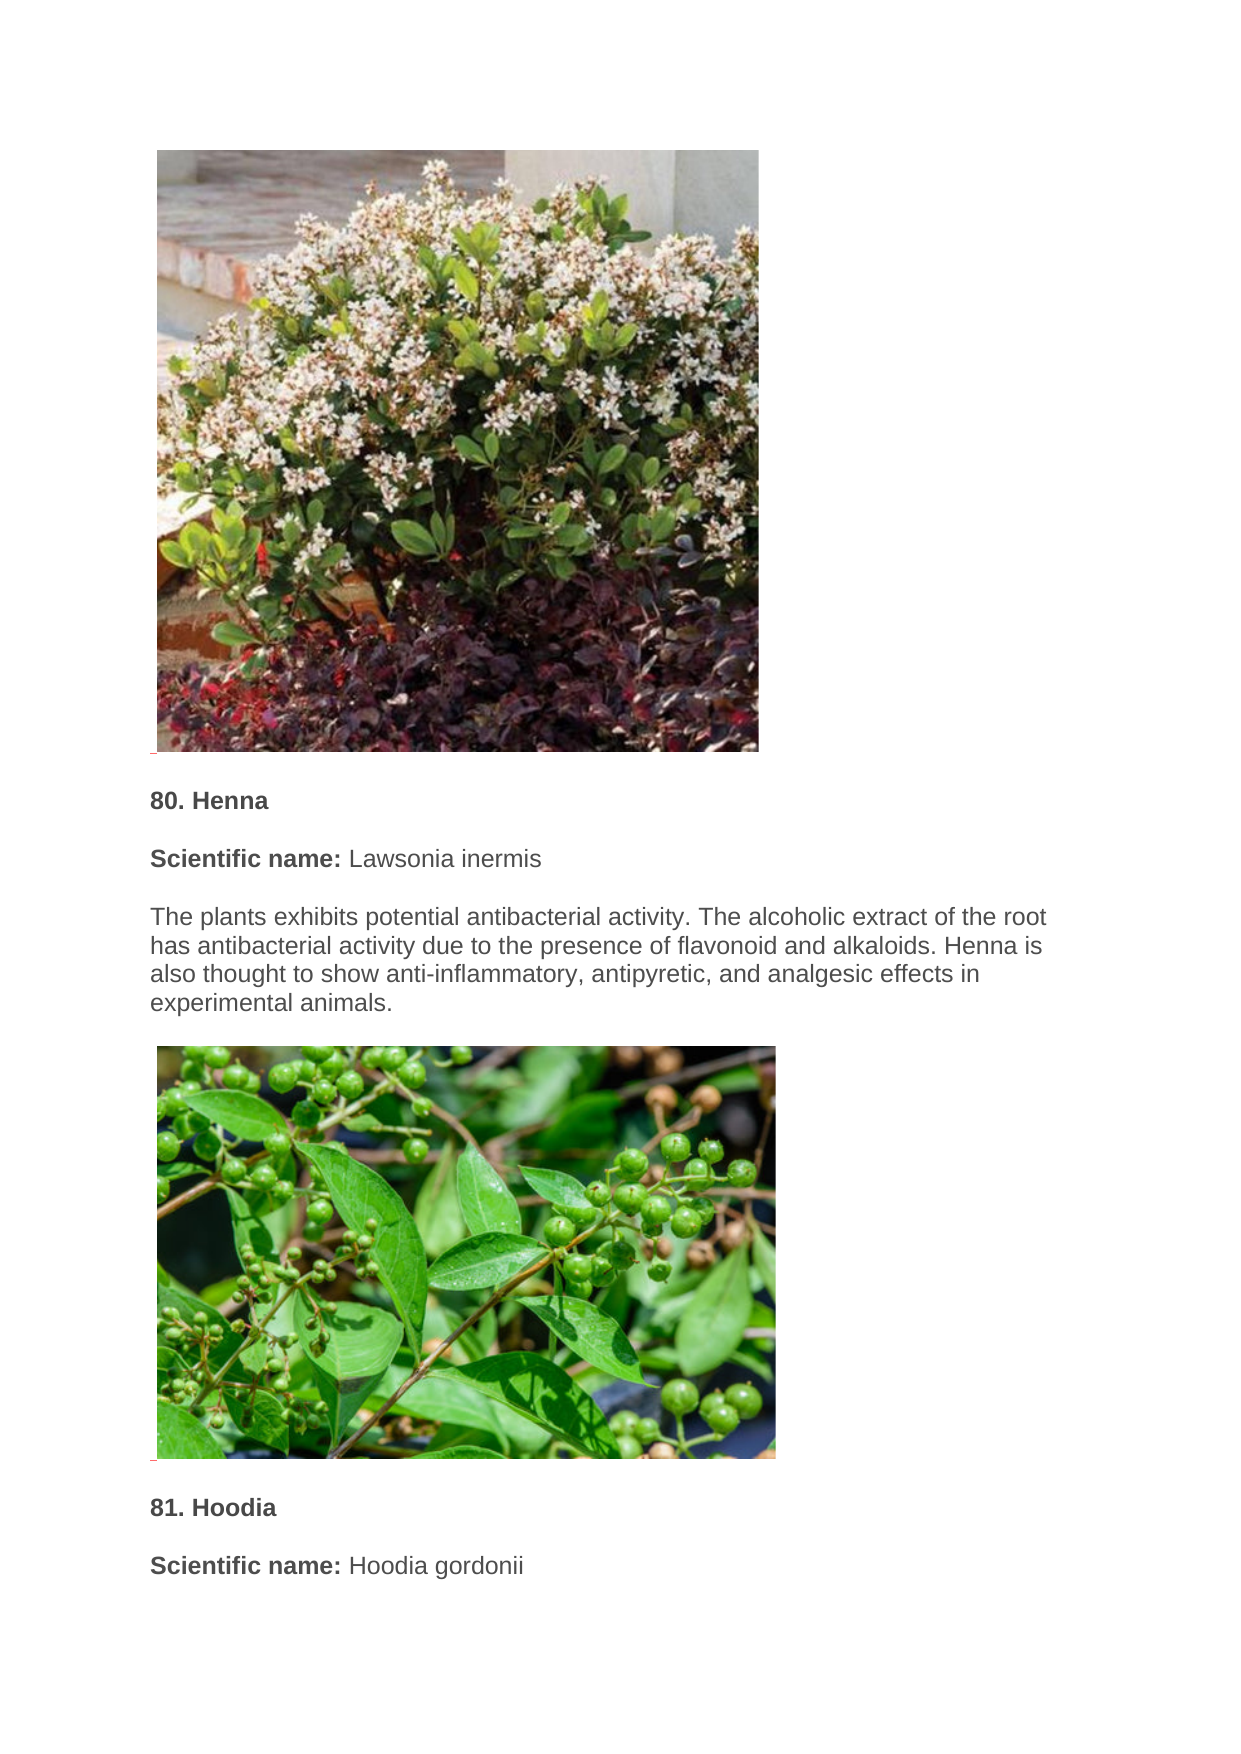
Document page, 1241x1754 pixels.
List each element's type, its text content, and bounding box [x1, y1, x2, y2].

text Scientific name: Lawsonia inermis [150, 844, 1090, 873]
text Scientific name: Hoodia gordonii [150, 1551, 1090, 1580]
text 80. Henna [150, 786, 1090, 815]
picture [157, 1046, 776, 1459]
picture [157, 150, 759, 752]
text 81. Hoodia [150, 1493, 1090, 1522]
text The plants exhibits potential antibacterial activity. The alcoholic extract of the root has antibacterial activity due to the presence of flavonoid and alkaloids. Henna is also thought to show anti-inflammatory, antipyretic, and analgesic effects in experimental animals. [150, 902, 1090, 1017]
